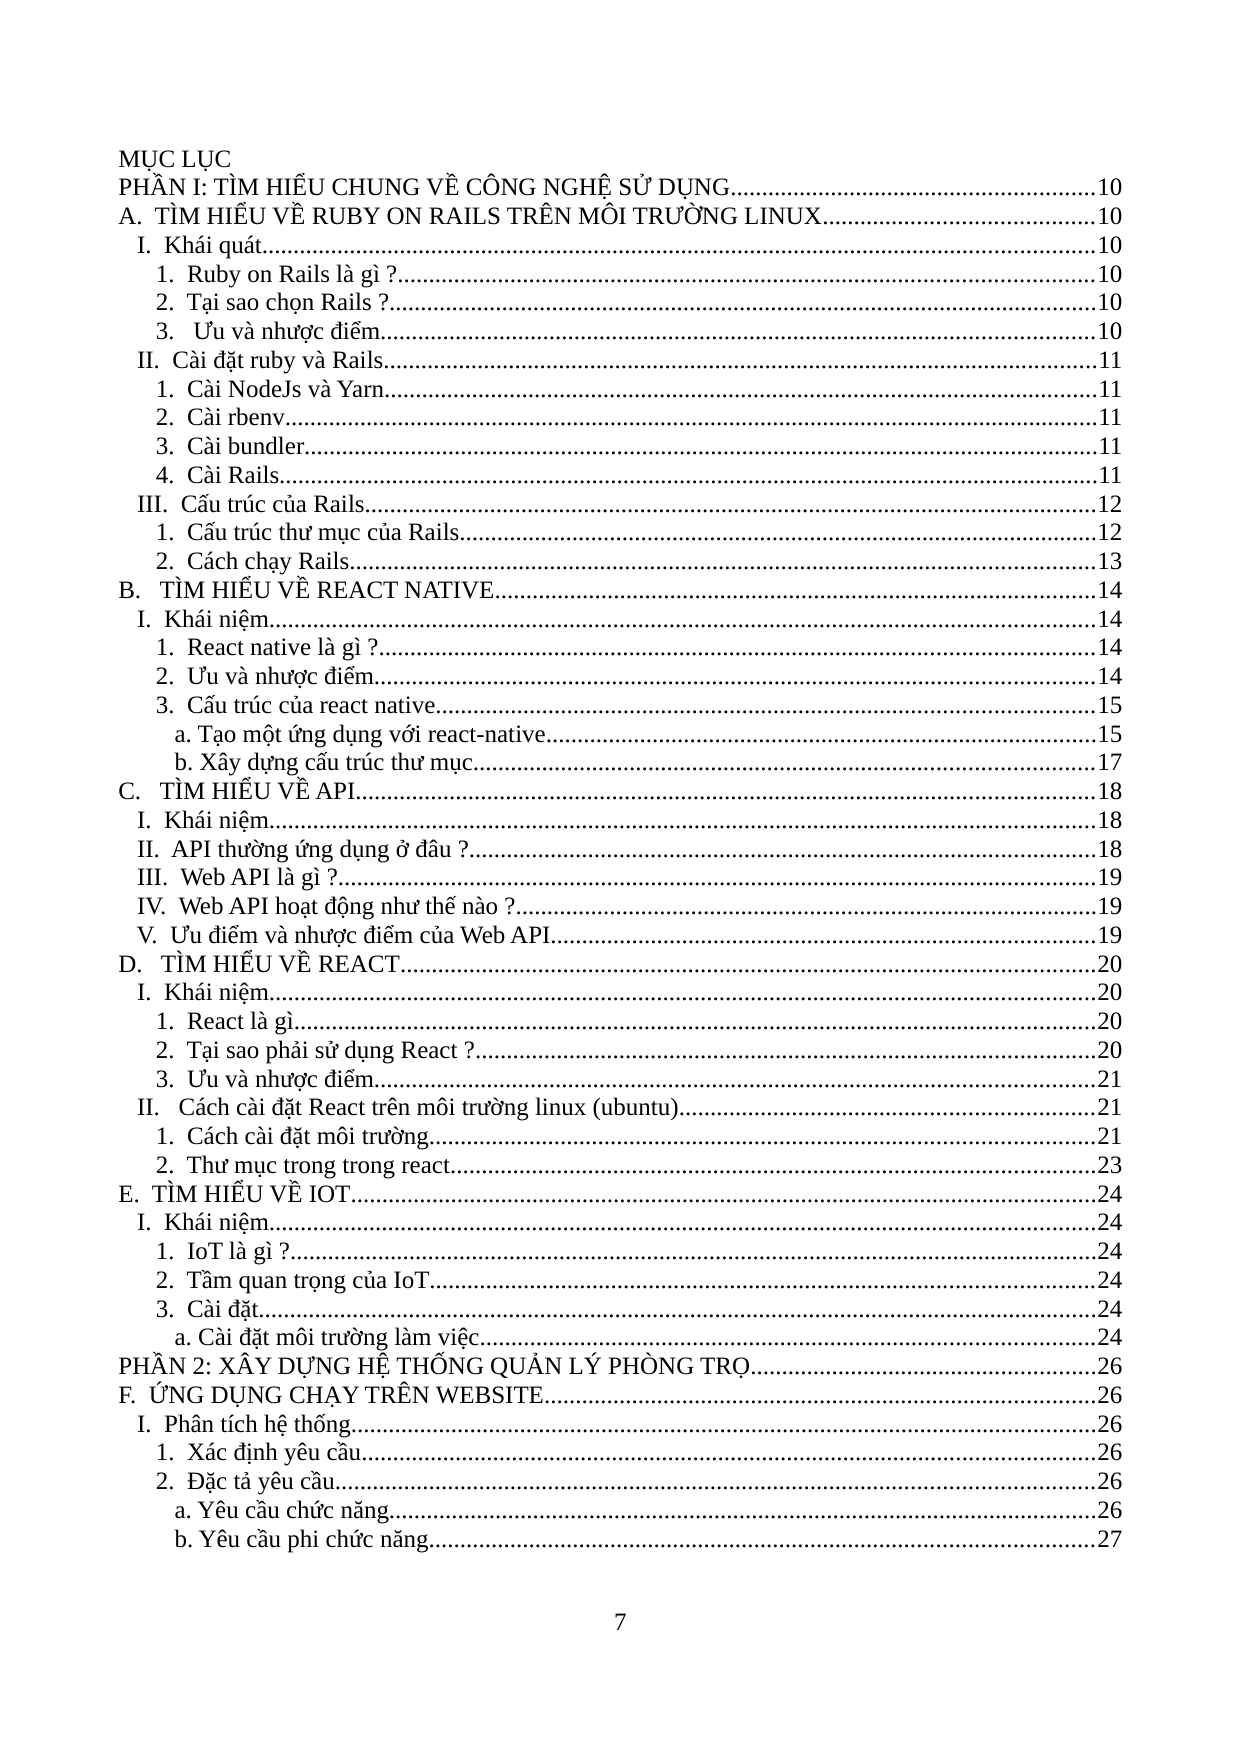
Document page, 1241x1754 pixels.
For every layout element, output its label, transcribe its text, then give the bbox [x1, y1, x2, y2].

text 1. IoT là gì ? 24 [118, 1236, 1122, 1265]
text a. Tạo một ứng dụng với react-native 15 [118, 719, 1122, 747]
text F. ỨNG DỤNG CHẠY TRÊN WEBSITE 26 [118, 1380, 1122, 1409]
text C. TÌM HIỂU VỀ API 18 [118, 776, 1122, 805]
text 4. Cài Rails 11 [118, 460, 1122, 489]
text 2. Thư mục trong trong react 23 [118, 1150, 1122, 1179]
text E. TÌM HIỂU VỀ IOT 24 [118, 1179, 1122, 1207]
text 3. Cấu trúc của react native 15 [118, 690, 1122, 719]
text II. Cài đặt ruby và Rails 11 [118, 345, 1122, 374]
text a. Cài đặt môi trường làm việc 24 [118, 1322, 1122, 1351]
text B. TÌM HIỂU VỀ REACT NATIVE 14 [118, 575, 1122, 604]
text I. Khái niệm 14 [118, 604, 1122, 632]
text 2. Ưu và nhược điểm 14 [118, 661, 1122, 690]
text D. TÌM HIỂU VỀ REACT 20 [118, 949, 1122, 977]
text 1. Cấu trúc thư mục của Rails 12 [118, 517, 1122, 546]
text 2. Tầm quan trọng của IoT 24 [118, 1265, 1122, 1294]
text 1. Cách cài đặt môi trường 21 [118, 1121, 1122, 1150]
text PHẦN 2: XÂY DỰNG HỆ THỐNG QUẢN LÝ PHÒNG TRỌ 26 [118, 1351, 1122, 1380]
text 2. Tại sao phải sử dụng React ? 20 [118, 1035, 1122, 1064]
text III. Cấu trúc của Rails 12 [118, 489, 1122, 517]
text II. Cách cài đặt React trên môi trường linux (ubuntu) 21 [118, 1092, 1122, 1121]
text a. Yêu cầu chức năng 26 [118, 1495, 1122, 1524]
text 2. Đặc tả yêu cầu 26 [118, 1466, 1122, 1495]
text I. Khái niệm 24 [118, 1207, 1122, 1236]
text 1. Cài NodeJs và Yarn 11 [118, 374, 1122, 402]
text I. Phân tích hệ thống 26 [118, 1409, 1122, 1437]
text 3. Cài bundler 11 [118, 431, 1122, 460]
text 2. Cài rbenv 11 [118, 402, 1122, 431]
text 2. Cách chạy Rails 13 [118, 546, 1122, 575]
text 1. Ruby on Rails là gì ? 10 [118, 259, 1122, 287]
text A. TÌM HIỂU VỀ RUBY ON RAILS TRÊN MÔI TRƯỜNG LINUX 10 [118, 201, 1122, 230]
text 1. Xác định yêu cầu 26 [118, 1437, 1122, 1466]
text 1. React native là gì ? 14 [118, 632, 1122, 661]
text IV. Web API hoạt động như thế nào ? 19 [118, 891, 1122, 920]
text I. Khái niệm 20 [118, 977, 1122, 1006]
text I. Khái niệm 18 [118, 805, 1122, 834]
text b. Xây dựng cấu trúc thư mục 17 [118, 747, 1122, 776]
text b. Yêu cầu phi chức năng 27 [118, 1524, 1122, 1552]
text 3. Ưu và nhược điểm 21 [118, 1064, 1122, 1092]
text II. API thường ứng dụng ở đâu ? 18 [118, 834, 1122, 862]
text MỤC LỤC [118, 144, 1122, 172]
text 2. Tại sao chọn Rails ? 10 [118, 287, 1122, 316]
text I. Khái quát 10 [118, 230, 1122, 259]
text III. Web API là gì ? 19 [118, 862, 1122, 891]
text 3. Cài đặt 24 [118, 1294, 1122, 1322]
text V. Ưu điểm và nhược điểm của Web API 19 [118, 920, 1122, 949]
text PHẦN I: TÌM HIỂU CHUNG VỀ CÔNG NGHỆ SỬ DỤNG 10 [118, 172, 1122, 201]
text 1. React là gì 20 [118, 1006, 1122, 1035]
text 3. Ưu và nhược điểm 10 [118, 316, 1122, 345]
